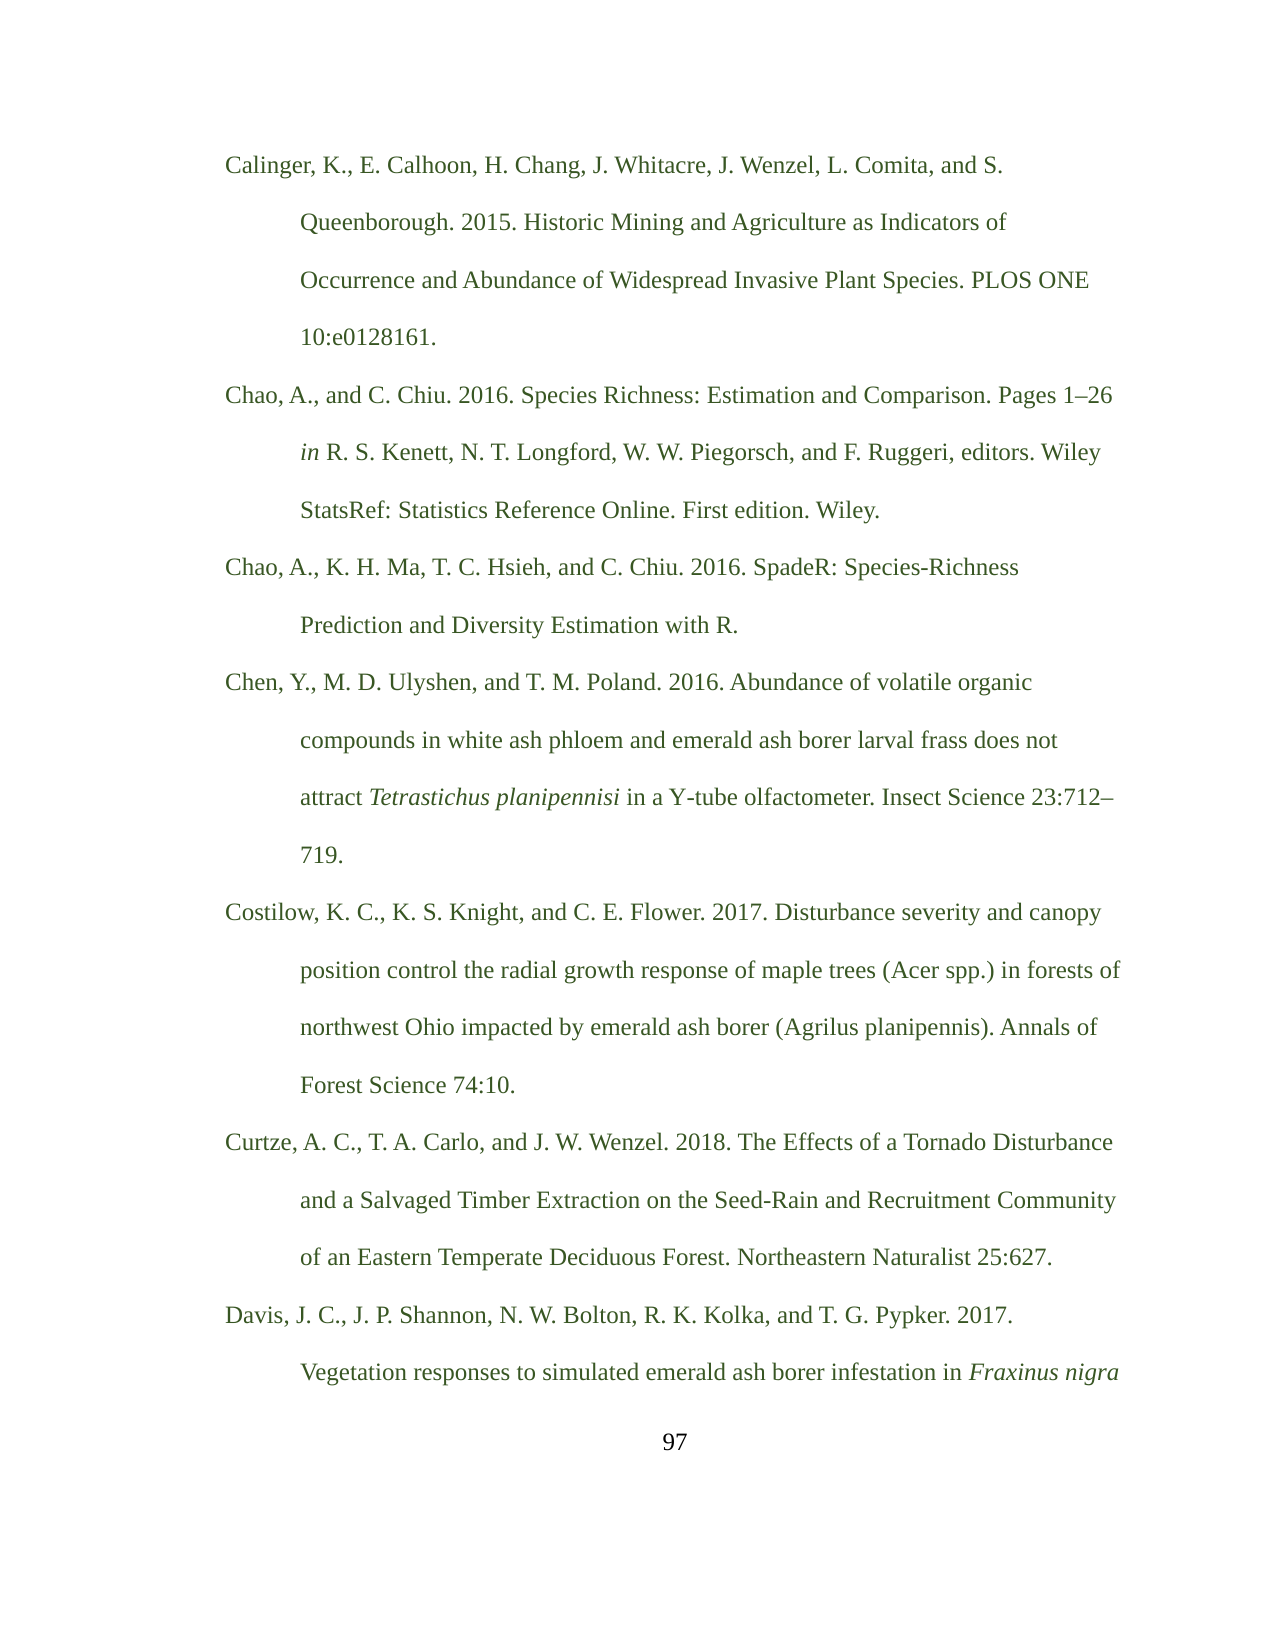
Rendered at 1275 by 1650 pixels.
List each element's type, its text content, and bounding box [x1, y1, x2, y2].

text Chen, Y., M. D. Ulyshen, and T. M. Poland. 2016. Abundance of volatile organic compounds in white ash phloem and emerald ash borer larval frass does not attract Tetrastichus planipennisi in a Y‐tube olfactometer. Insect Science 23:712–719. [225, 667, 1125, 869]
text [225, 1300, 1125, 1386]
text Curtze, A. C., T. A. Carlo, and J. W. Wenzel. 2018. The Effects of a Tornado Disturbance and a Salvaged Timber Extraction on the Seed-Rain and Recruitment Community of an Eastern Temperate Deciduous Forest. Northeastern Naturalist 25:627. [225, 1127, 1125, 1271]
text Chao, A., K. H. Ma, T. C. Hsieh, and C. Chiu. 2016. SpadeR: Species-Richness Prediction and Diversity Estimation with R. [225, 552, 1125, 639]
text Chao, A., and C. Chiu. 2016. Species Richness: Estimation and Comparison. Pages 1–26 in R. S. Kenett, N. T. Longford, W. W. Piegorsch, and F. Ruggeri, editors. Wiley StatsRef: Statistics Reference Online. First edition. Wiley. [225, 380, 1125, 524]
text Costilow, K. C., K. S. Knight, and C. E. Flower. 2017. Disturbance severity and canopy position control the radial growth response of maple trees (Acer spp.) in forests of northwest Ohio impacted by emerald ash borer (Agrilus planipennis). Annals of Forest Science 74:10. [225, 897, 1125, 1099]
text Calinger, K., E. Calhoon, H. Chang, J. Whitacre, J. Wenzel, L. Comita, and S. Queenborough. 2015. Historic Mining and Agriculture as Indicators of Occurrence and Abundance of Widespread Invasive Plant Species. PLOS ONE 10:e0128161. [225, 150, 1125, 351]
